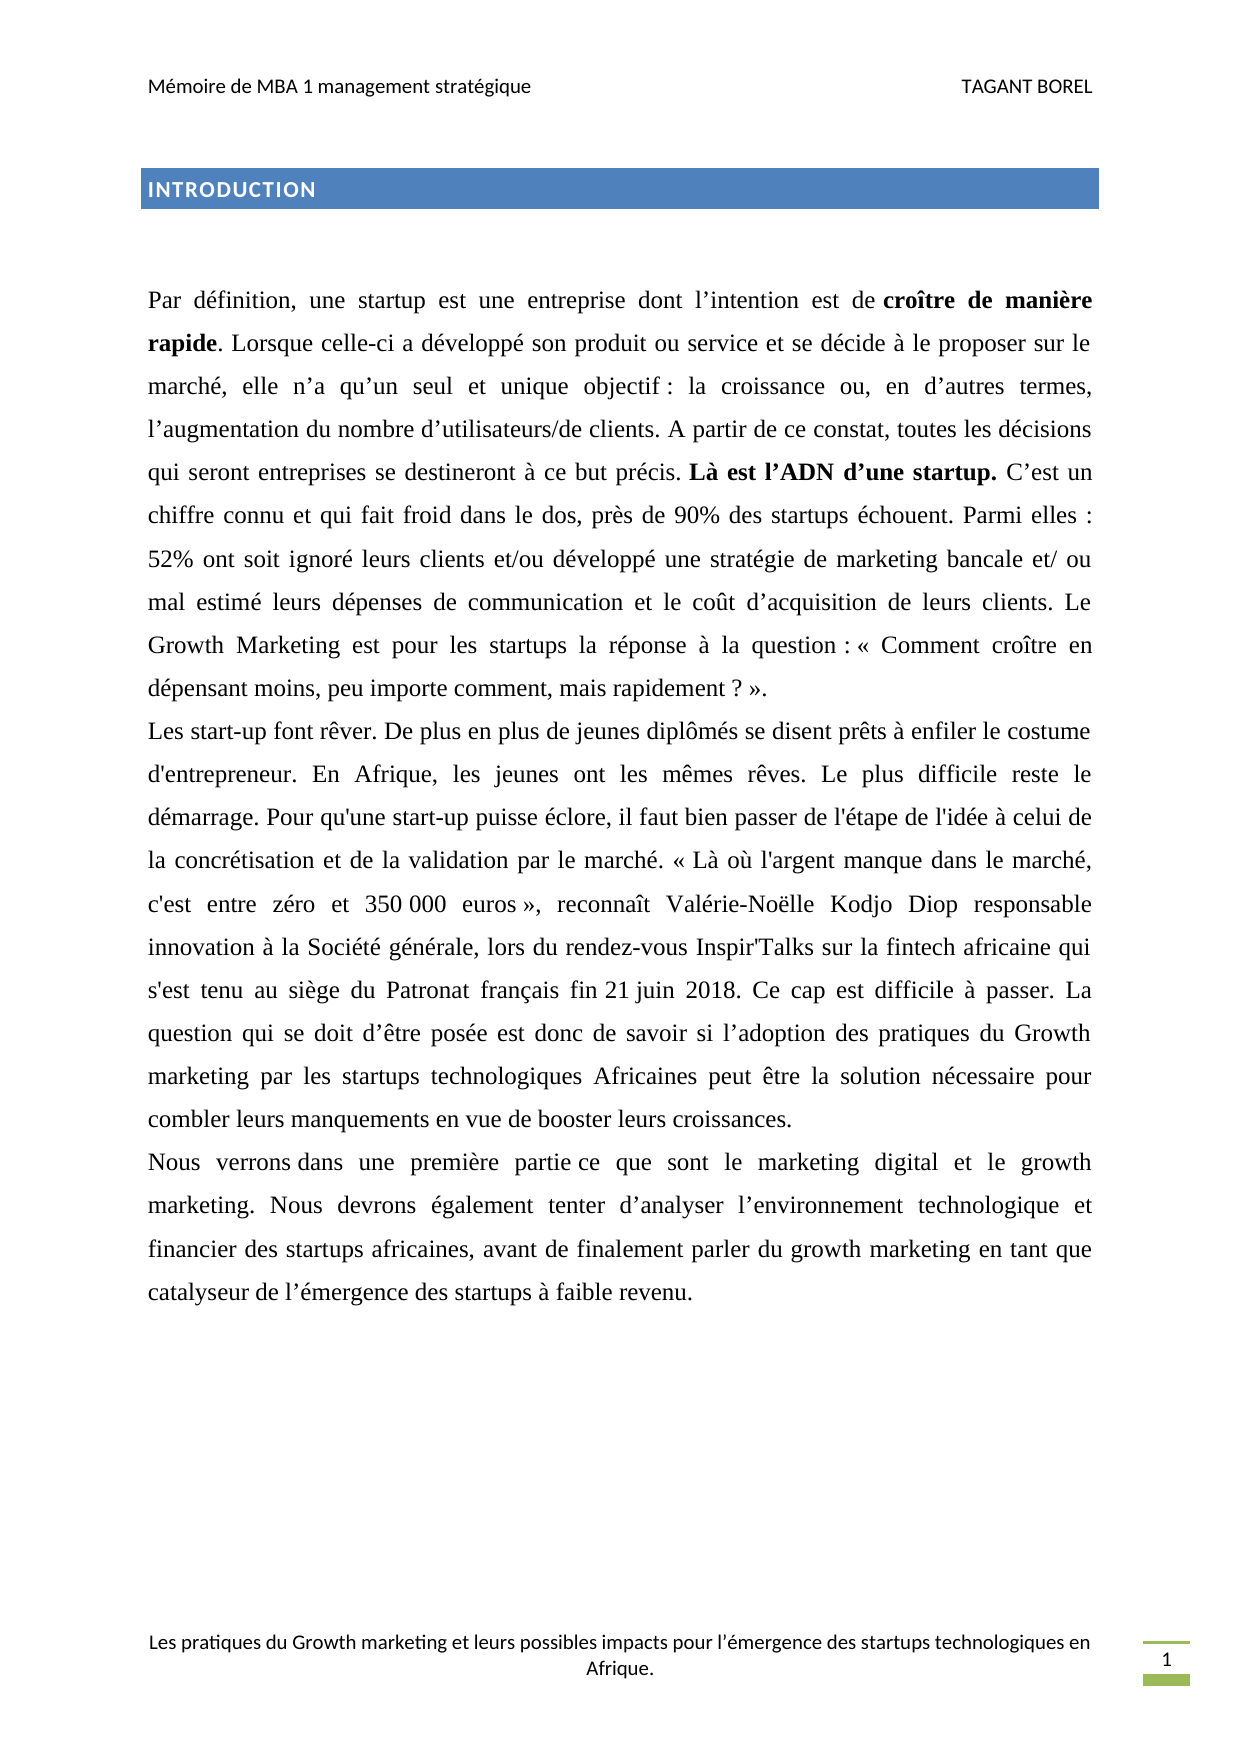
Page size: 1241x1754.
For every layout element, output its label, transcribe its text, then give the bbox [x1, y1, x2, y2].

text Par définition, une startup est une entreprise dont l’intention est de croître de manière rapide. Lorsque celle-ci a développé son produit ou service et se décide à le proposer sur le marché, elle n’a qu’un seul et unique objectif : la croissance ou, en d’autres termes, l’augmentation du nombre d’utilisateurs/de clients. A partir de ce constat, toutes les décisions qui seront entreprises se destineront à ce but précis. Là est l’ADN d’une startup. C’est un chiffre connu et qui fait froid dans le dos, près de 90% des startups échouent. Parmi elles : 52% ont soit ignoré leurs clients et/ou développé une stratégie de marketing bancale et/ ou mal estimé leurs dépenses de communication et le coût d’acquisition de leurs clients. Le Growth Marketing est pour les startups la réponse à la question : « Comment croître en dépensant moins, peu importe comment, mais rapidement ? ». [148, 285, 1093, 702]
text Nous verrons dans une première partie ce que sont le marketing digital et le growth marketing. Nous devrons également tenter d’analyser l’environnement technologique et financier des startups africaines, avant de finalement parler du growth marketing en tant que catalyseur de l’émergence des startups à faible revenu. [148, 1147, 1093, 1306]
subtitle Introduction [148, 175, 1093, 203]
text Les start-up font rêver. De plus en plus de jeunes diplômés se disent prêts à enfiler le costume d'entrepreneur. En Afrique, les jeunes ont les mêmes rêves. Le plus difficile reste le démarrage. Pour qu'une start-up puisse éclore, il faut bien passer de l'étape de l'idée à celui de la concrétisation et de la validation par le marché. « Là où l'argent manque dans le marché, c'est entre zéro et 350 000 euros », reconnaît Valérie-Noëlle Kodjo Diop responsable innovation à la Société générale, lors du rendez-vous Inspir'Talks sur la fintech africaine qui s'est tenu au siège du Patronat français fin 21 juin 2018. Ce cap est difficile à passer. La question qui se doit d’être posée est donc de savoir si l’adoption des pratiques du Growth marketing par les startups technologiques Africaines peut être la solution nécessaire pour combler leurs manquements en vue de booster leurs croissances. [148, 716, 1093, 1133]
